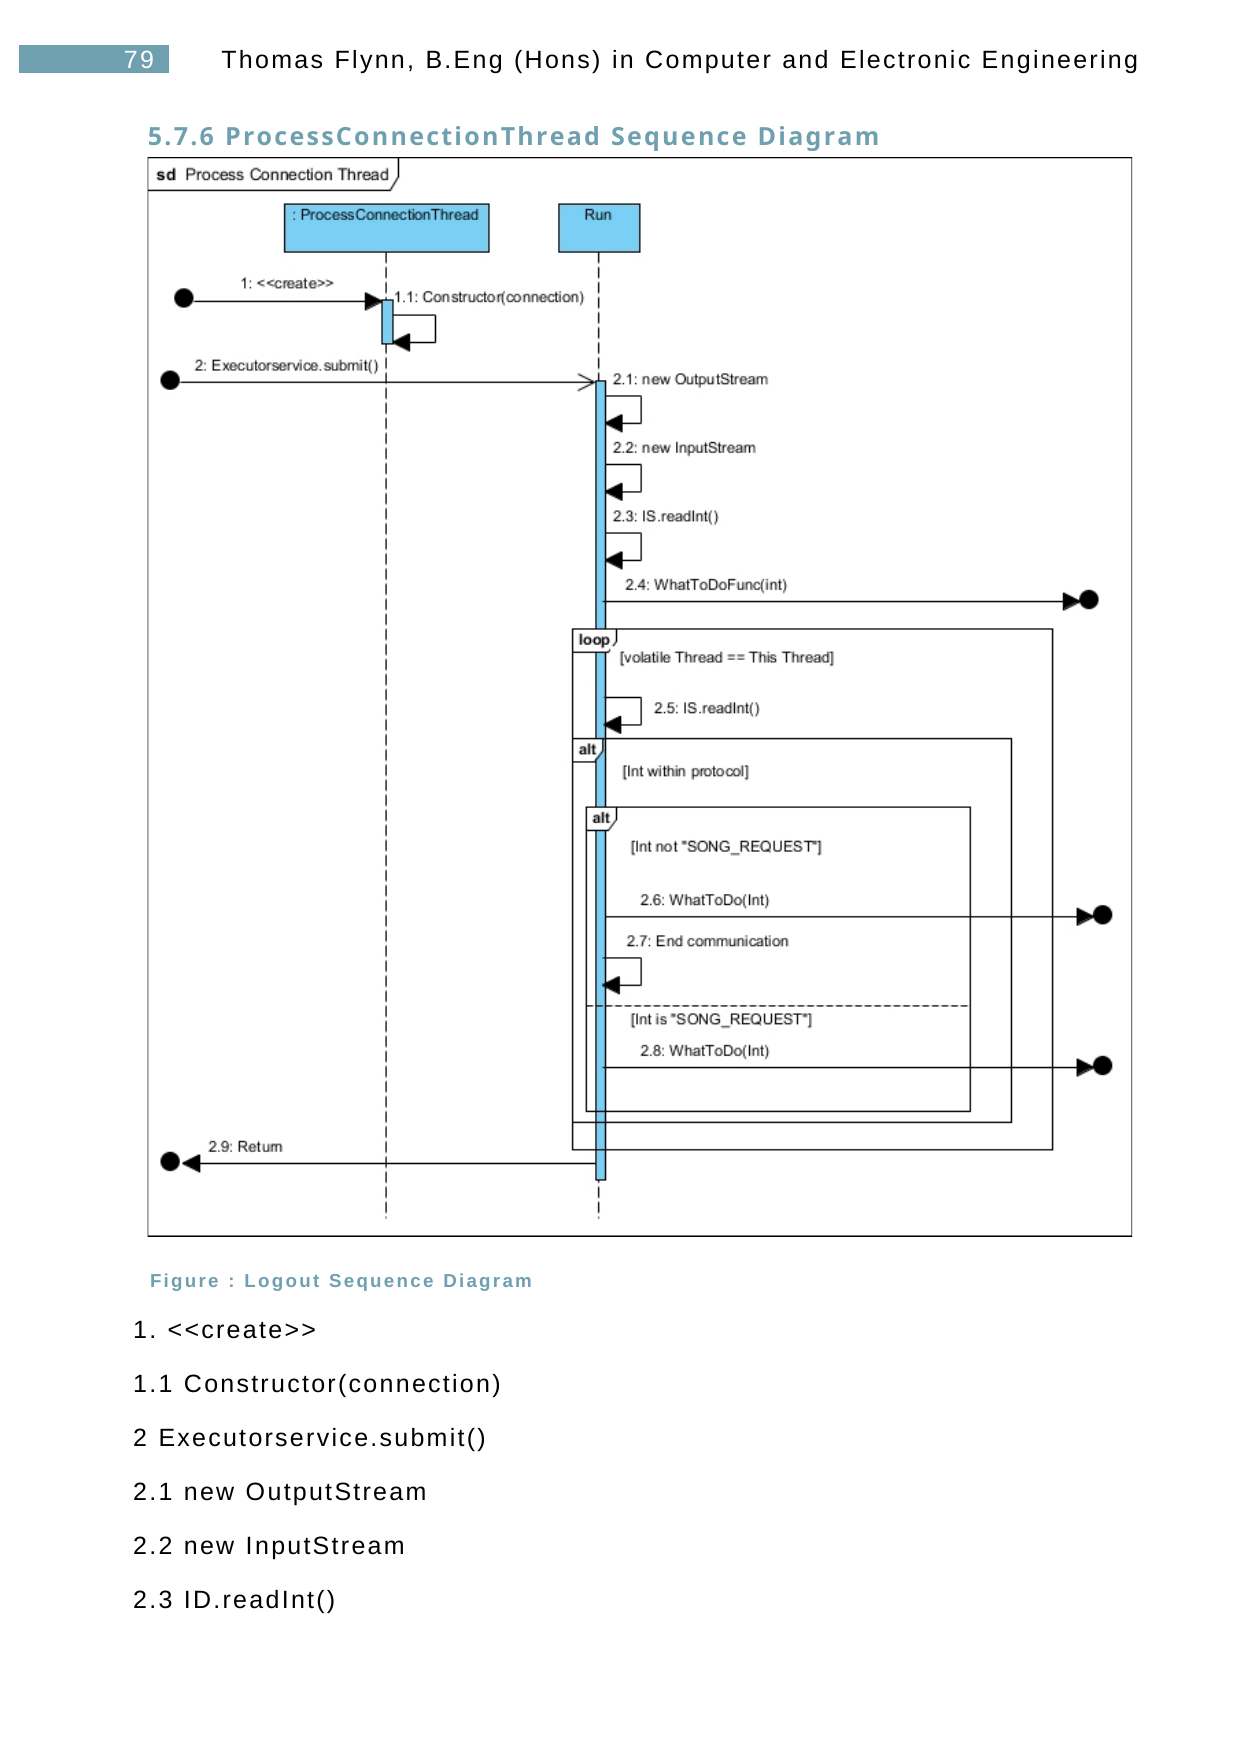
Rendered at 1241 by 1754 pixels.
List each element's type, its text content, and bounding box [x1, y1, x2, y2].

text 2 Executorservice.submit() [133, 1423, 1122, 1452]
text 1.1 Constructor(connection) [133, 1369, 1122, 1398]
text 2.3 ID.readInt() [133, 1585, 1122, 1613]
text 2.1 new OutputStream [133, 1477, 1122, 1506]
text 1. <<create>> [133, 1315, 1122, 1344]
text 2.2 new InputStream [133, 1531, 1122, 1559]
subtitle 5.7.6 ProcessConnectionThread Sequence Diagram [148, 118, 1122, 152]
picture [147, 157, 1133, 1237]
